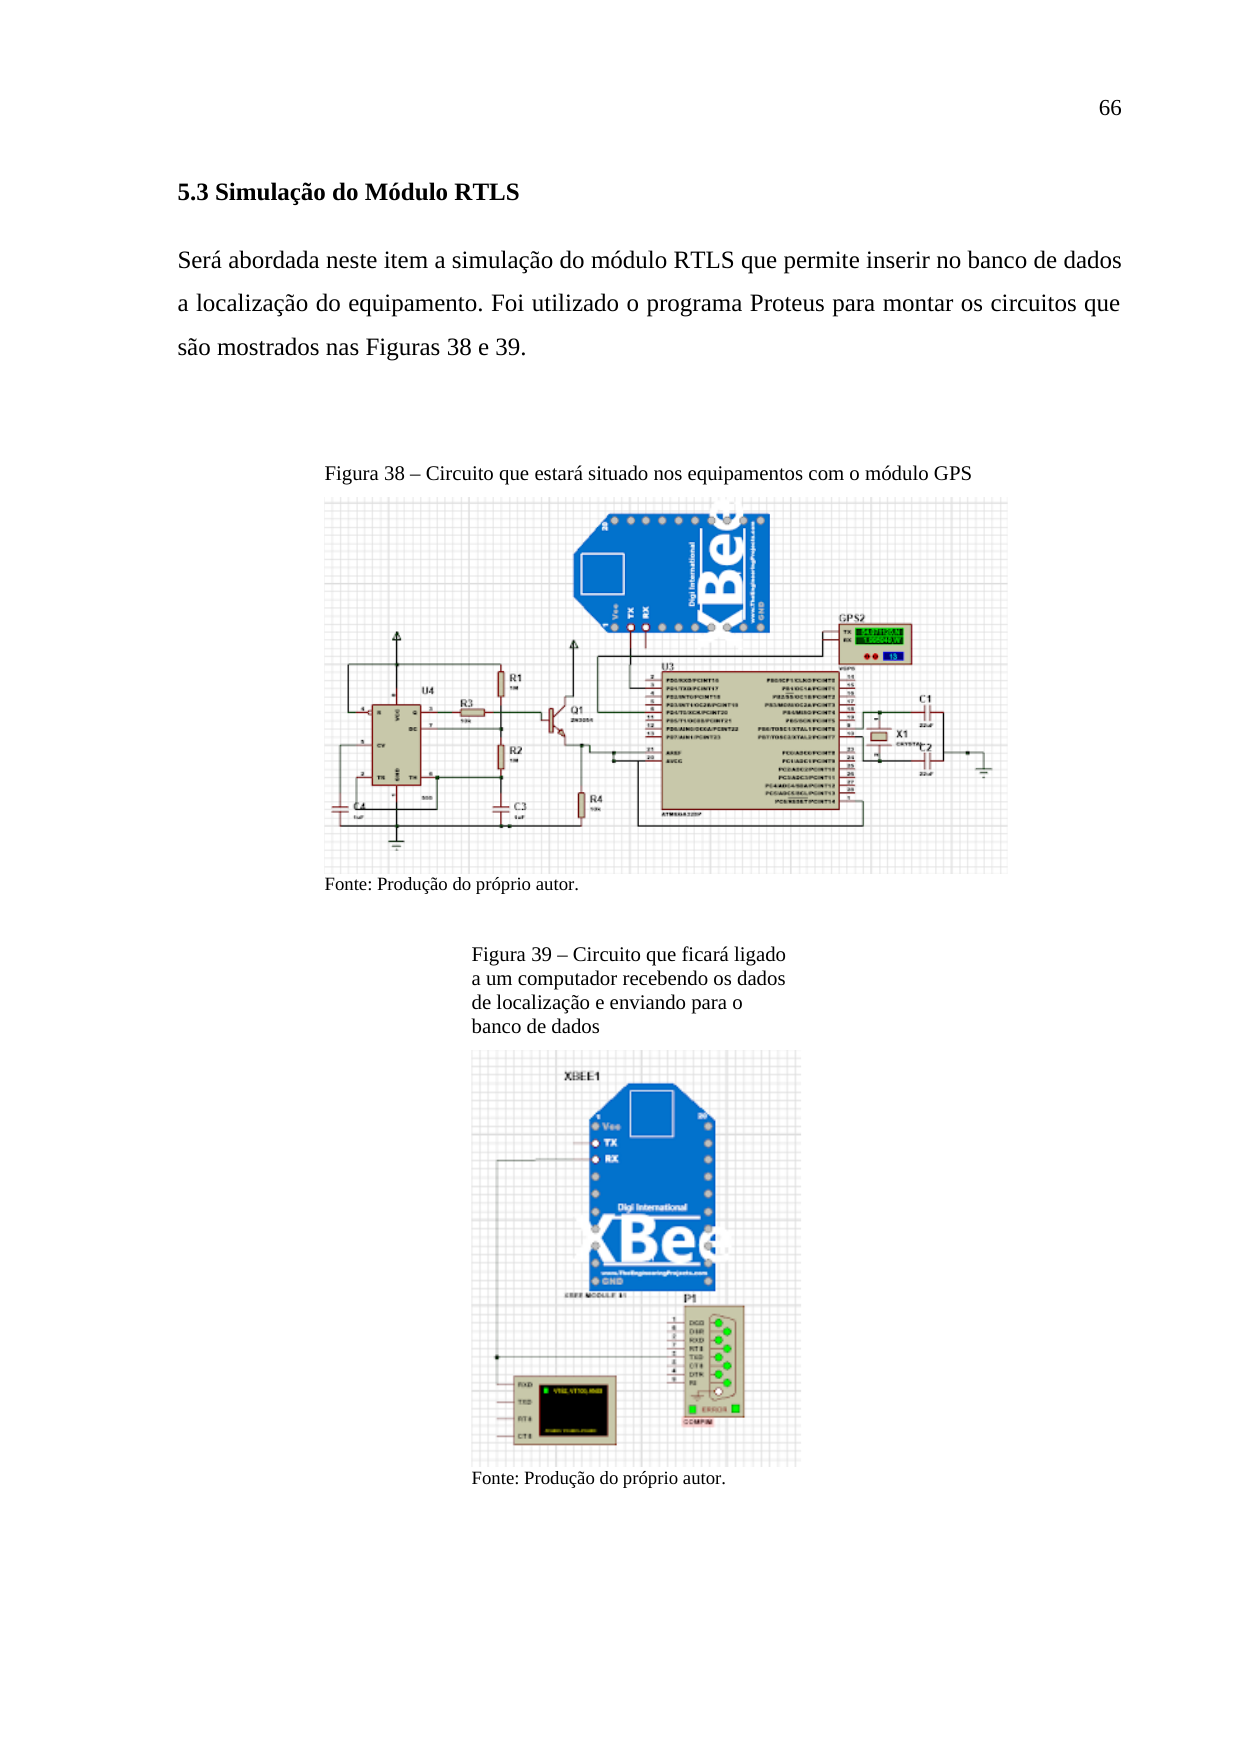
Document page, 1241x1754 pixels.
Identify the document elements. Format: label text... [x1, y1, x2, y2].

picture [324, 497, 1008, 874]
text Fonte: Produção do próprio autor. [324, 873, 1122, 895]
text Figura 39 – Circuito que ficará ligado a um computador recebendo os dados de localização e enviando para o banco de dados [471, 942, 791, 1038]
text Figura 38 – Circuito que estará situado nos equipamentos com o módulo GPS [324, 461, 1122, 485]
text Será abordada neste item a simulação do módulo RTLS que permite inserir no banco de dados a localização do equipamento. Foi utilizado o programa Proteus para montar os circuitos que são mostrados nas Figuras 38 e 39. [177, 245, 1122, 360]
text Fonte: Produção do próprio autor. [471, 1467, 1122, 1488]
picture [471, 1050, 802, 1467]
subtitle Simulação do Módulo RTLS [177, 177, 1122, 206]
